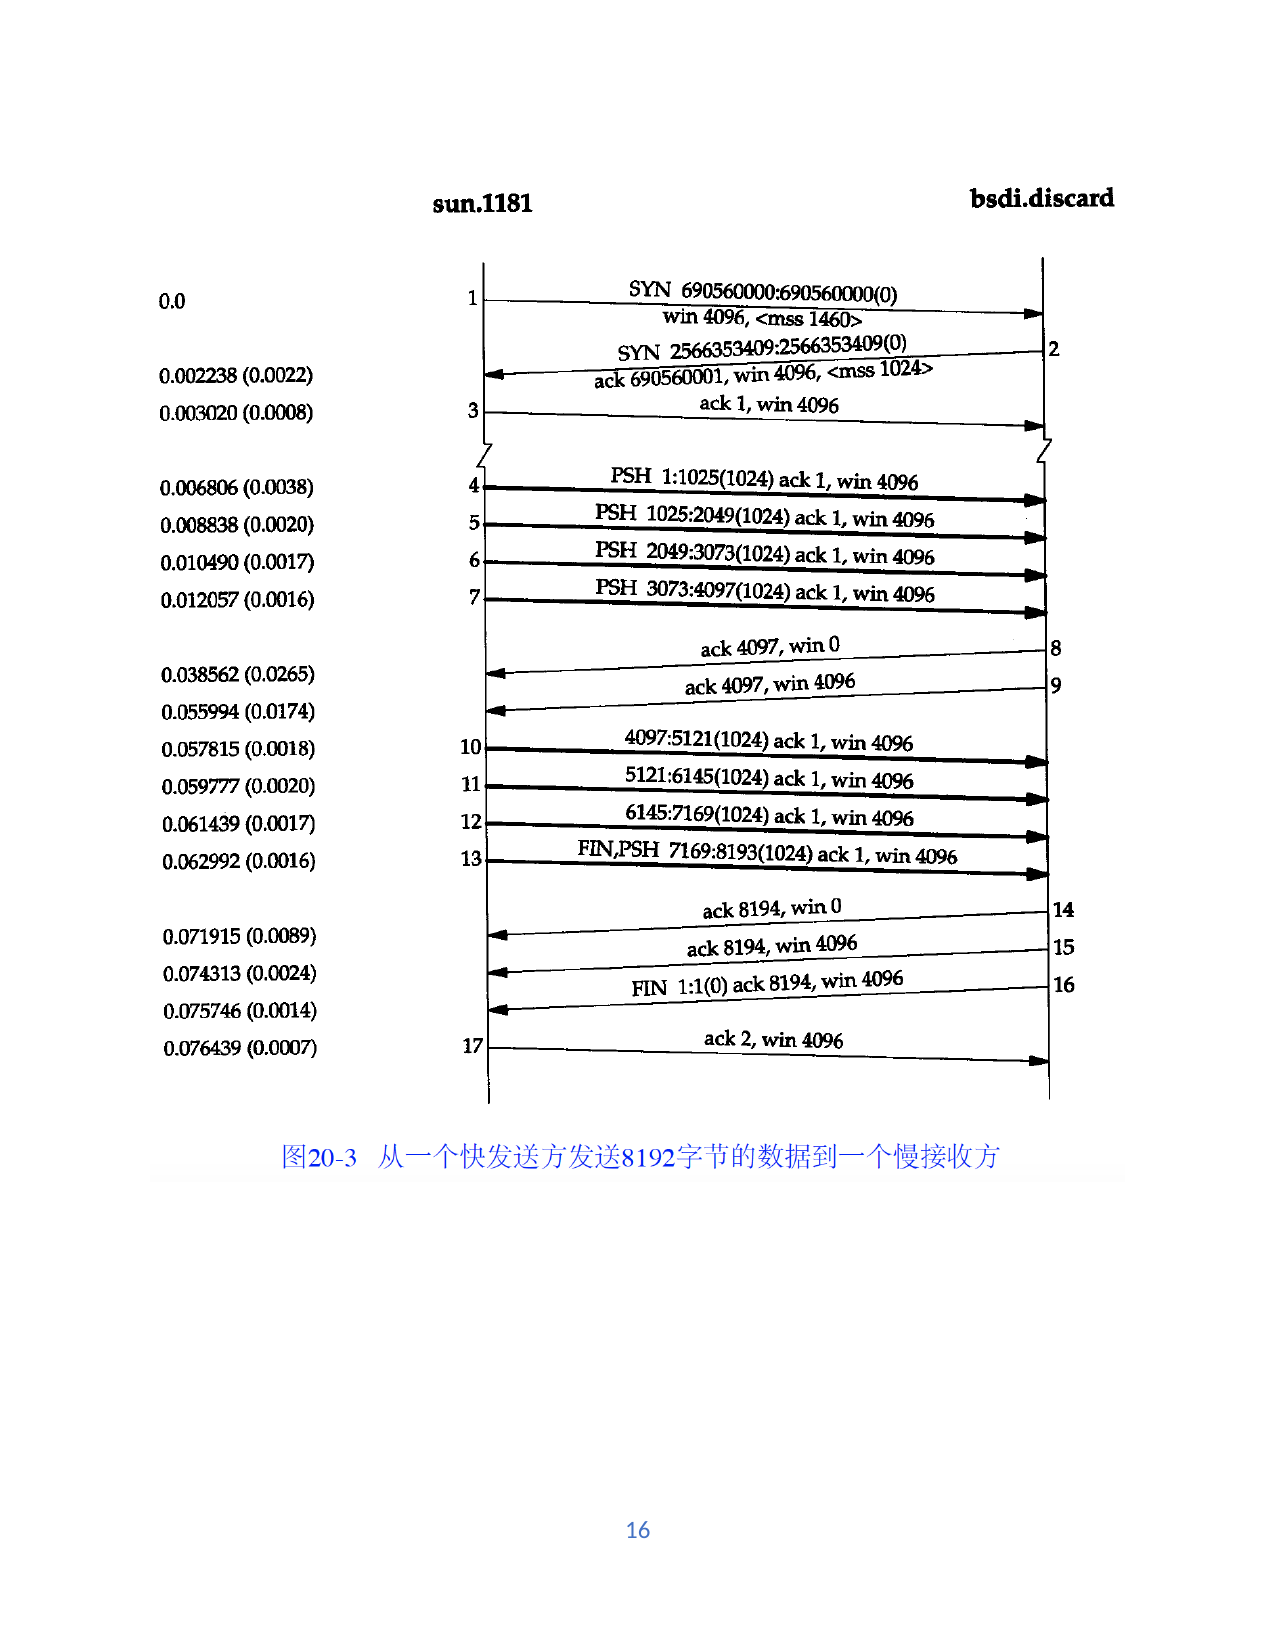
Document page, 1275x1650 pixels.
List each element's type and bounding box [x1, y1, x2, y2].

picture [150, 150, 1125, 1182]
